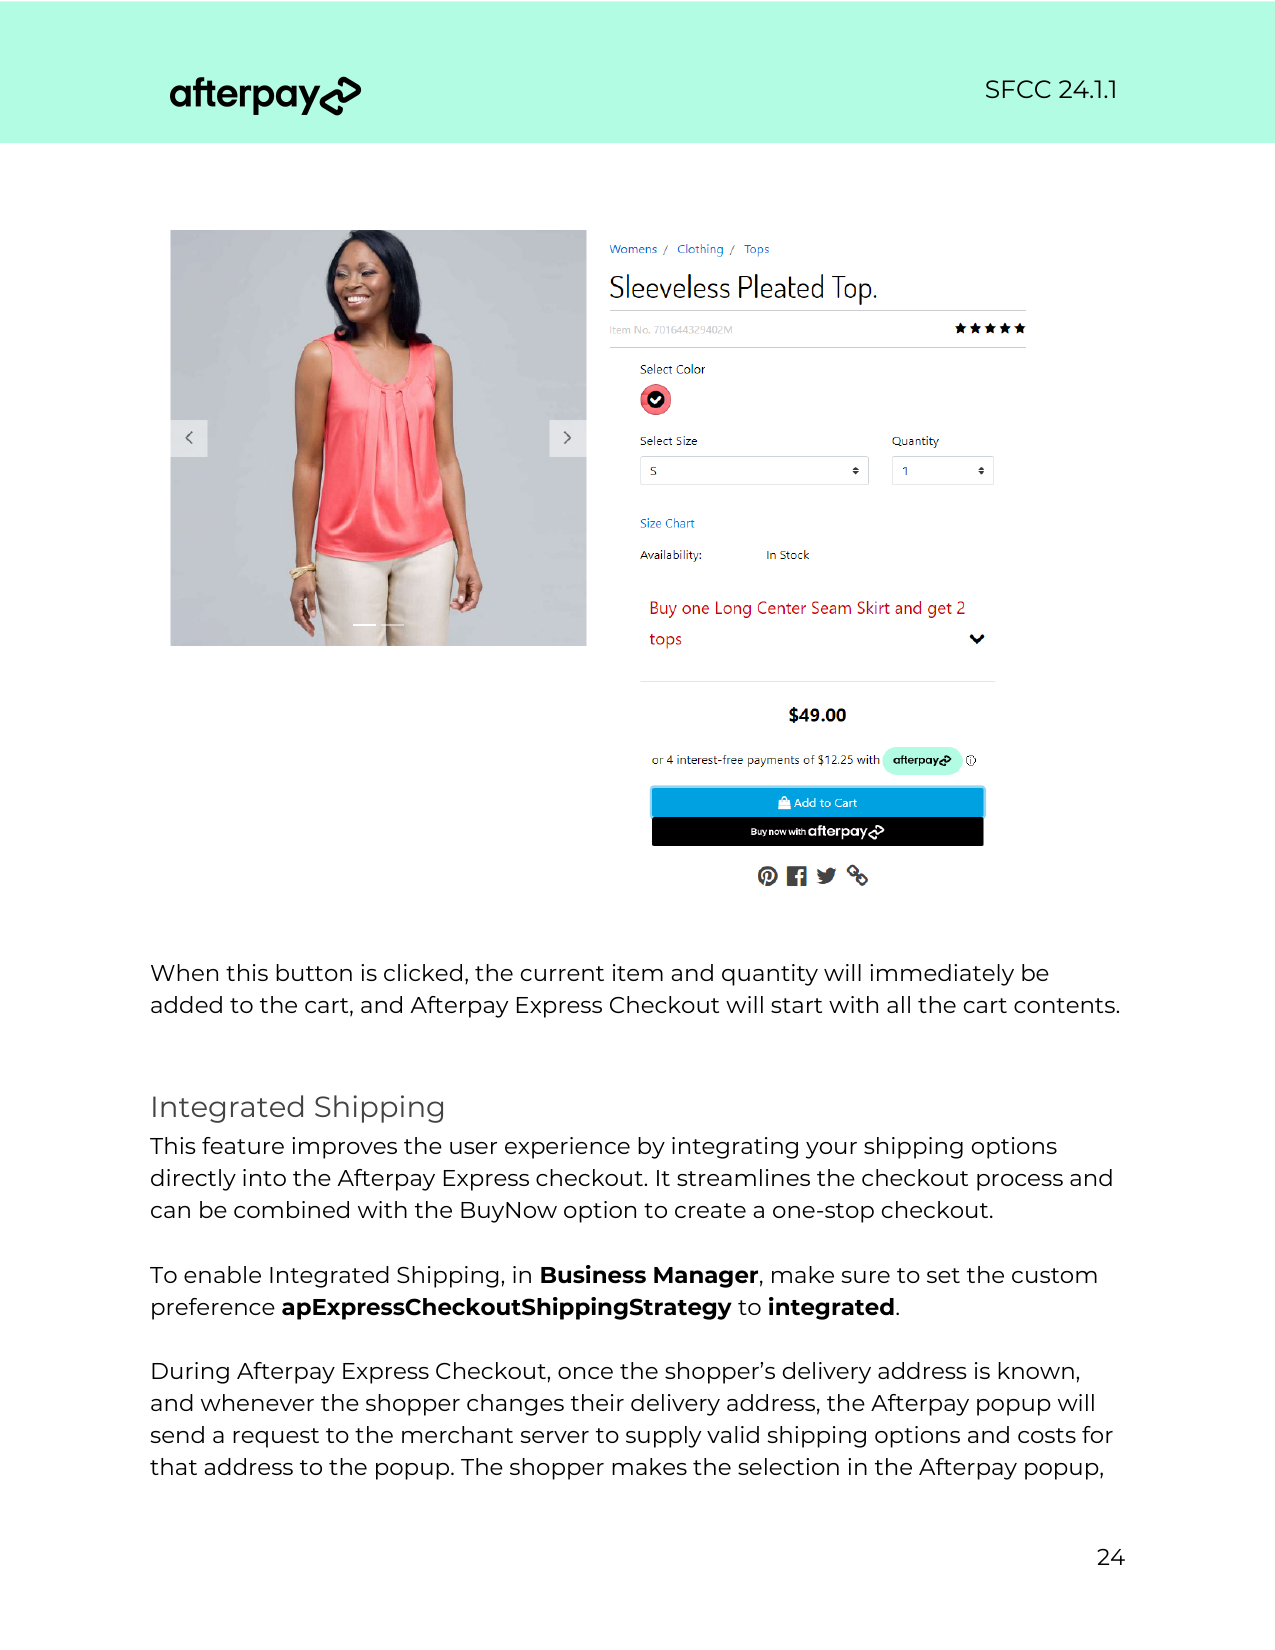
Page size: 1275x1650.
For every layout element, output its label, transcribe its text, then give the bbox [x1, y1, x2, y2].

picture [150, 206, 1091, 923]
subtitle Integrated Shipping [150, 1089, 1125, 1124]
picture [134, 48, 397, 144]
text When this button is clicked, the current item and quantity will immediately be added to the cart, and Afterpay Express Checkout will start with all the cart contents. [150, 959, 1125, 1019]
text This feature improves the user experience by integrating your shipping options directly into the Afterpay Express checkout. It streamlines the checkout process and can be combined with the BuyNow option to create a one-stop checkout. To enable Integrated Shipping, in Business Manager, make sure to set the custom preference apExpressCheckoutShippingStrategy to integrated. [150, 1133, 1125, 1321]
